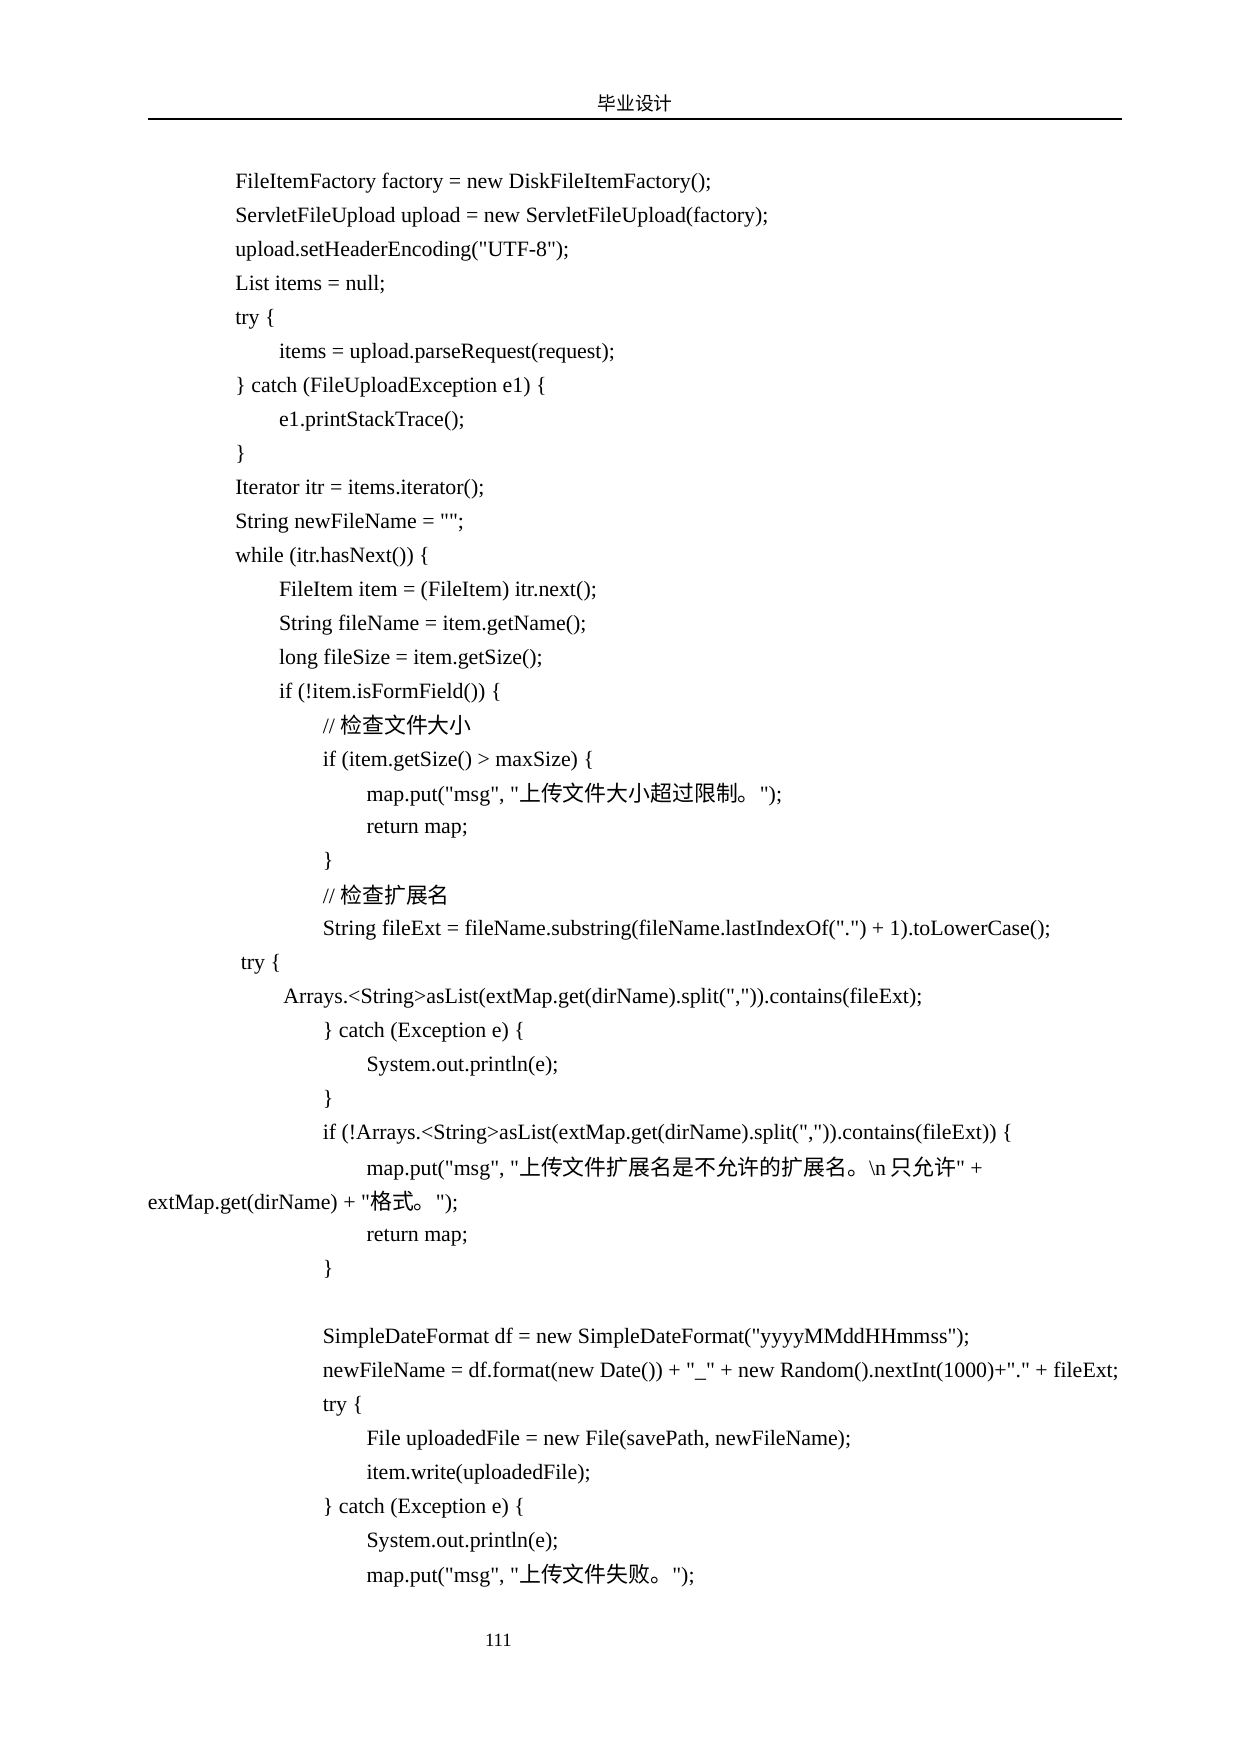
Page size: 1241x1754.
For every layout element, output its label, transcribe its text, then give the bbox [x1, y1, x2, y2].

text FileItemFactory factory = new DiskFileItemFactory(); [148, 164, 1122, 198]
text map.put("msg", "上传文件失败。"); [148, 1556, 1122, 1590]
text SimpleDateFormat df = new SimpleDateFormat("yyyyMMddHHmmss"); [148, 1318, 1122, 1352]
text } [148, 1081, 1122, 1115]
text } [148, 436, 1122, 469]
text File uploadedFile = new File(savePath, newFileName); [148, 1420, 1122, 1454]
text try { [148, 945, 1122, 979]
text return map; [148, 1217, 1122, 1251]
text item.write(uploadedFile); [148, 1454, 1122, 1488]
text System.out.println(e); [148, 1522, 1122, 1556]
text if (!Arrays.<String>asList(extMap.get(dirName).split(",")).contains(fileExt)) { [148, 1115, 1122, 1149]
text return map; [148, 809, 1122, 843]
text long fileSize = item.getSize(); [148, 639, 1122, 673]
text // 检查文件大小 [148, 707, 1122, 741]
text e1.printStackTrace(); [148, 402, 1122, 436]
text String fileExt = fileName.substring(fileName.lastIndexOf(".") + 1).toLowerCase(); [148, 911, 1122, 945]
text } catch (FileUploadException e1) { [148, 368, 1122, 402]
text FileItem item = (FileItem) itr.next(); [148, 571, 1122, 605]
text ServletFileUpload upload = new ServletFileUpload(factory); [148, 198, 1122, 232]
text if (!item.isFormField()) { [148, 673, 1122, 707]
text } [148, 843, 1122, 877]
text Arrays.<String>asList(extMap.get(dirName).split(",")).contains(fileExt); [148, 979, 1122, 1013]
text map.put("msg", "上传文件大小超过限制。"); [148, 775, 1122, 809]
text while (itr.hasNext()) { [148, 537, 1122, 571]
text String newFileName = ""; [148, 503, 1122, 537]
text } catch (Exception e) { [148, 1488, 1122, 1522]
text map.put("msg", "上传文件扩展名是不允许的扩展名。\n只允许" + extMap.get(dirName) + "格式。"); [148, 1149, 1122, 1217]
text Iterator itr = items.iterator(); [148, 469, 1122, 503]
text upload.setHeaderEncoding("UTF-8"); [148, 232, 1122, 266]
text String fileName = item.getName(); [148, 605, 1122, 639]
text try { [148, 300, 1122, 334]
text // 检查扩展名 [148, 877, 1122, 911]
text List items = null; [148, 266, 1122, 300]
text } [148, 1251, 1122, 1284]
text try { [148, 1386, 1122, 1420]
text items = upload.parseRequest(request); [148, 334, 1122, 368]
text System.out.println(e); [148, 1047, 1122, 1081]
text } catch (Exception e) { [148, 1013, 1122, 1047]
text newFileName = df.format(new Date()) + "_" + new Random().nextInt(1000)+"." + fileExt; [148, 1352, 1122, 1386]
text if (item.getSize() > maxSize) { [148, 741, 1122, 775]
